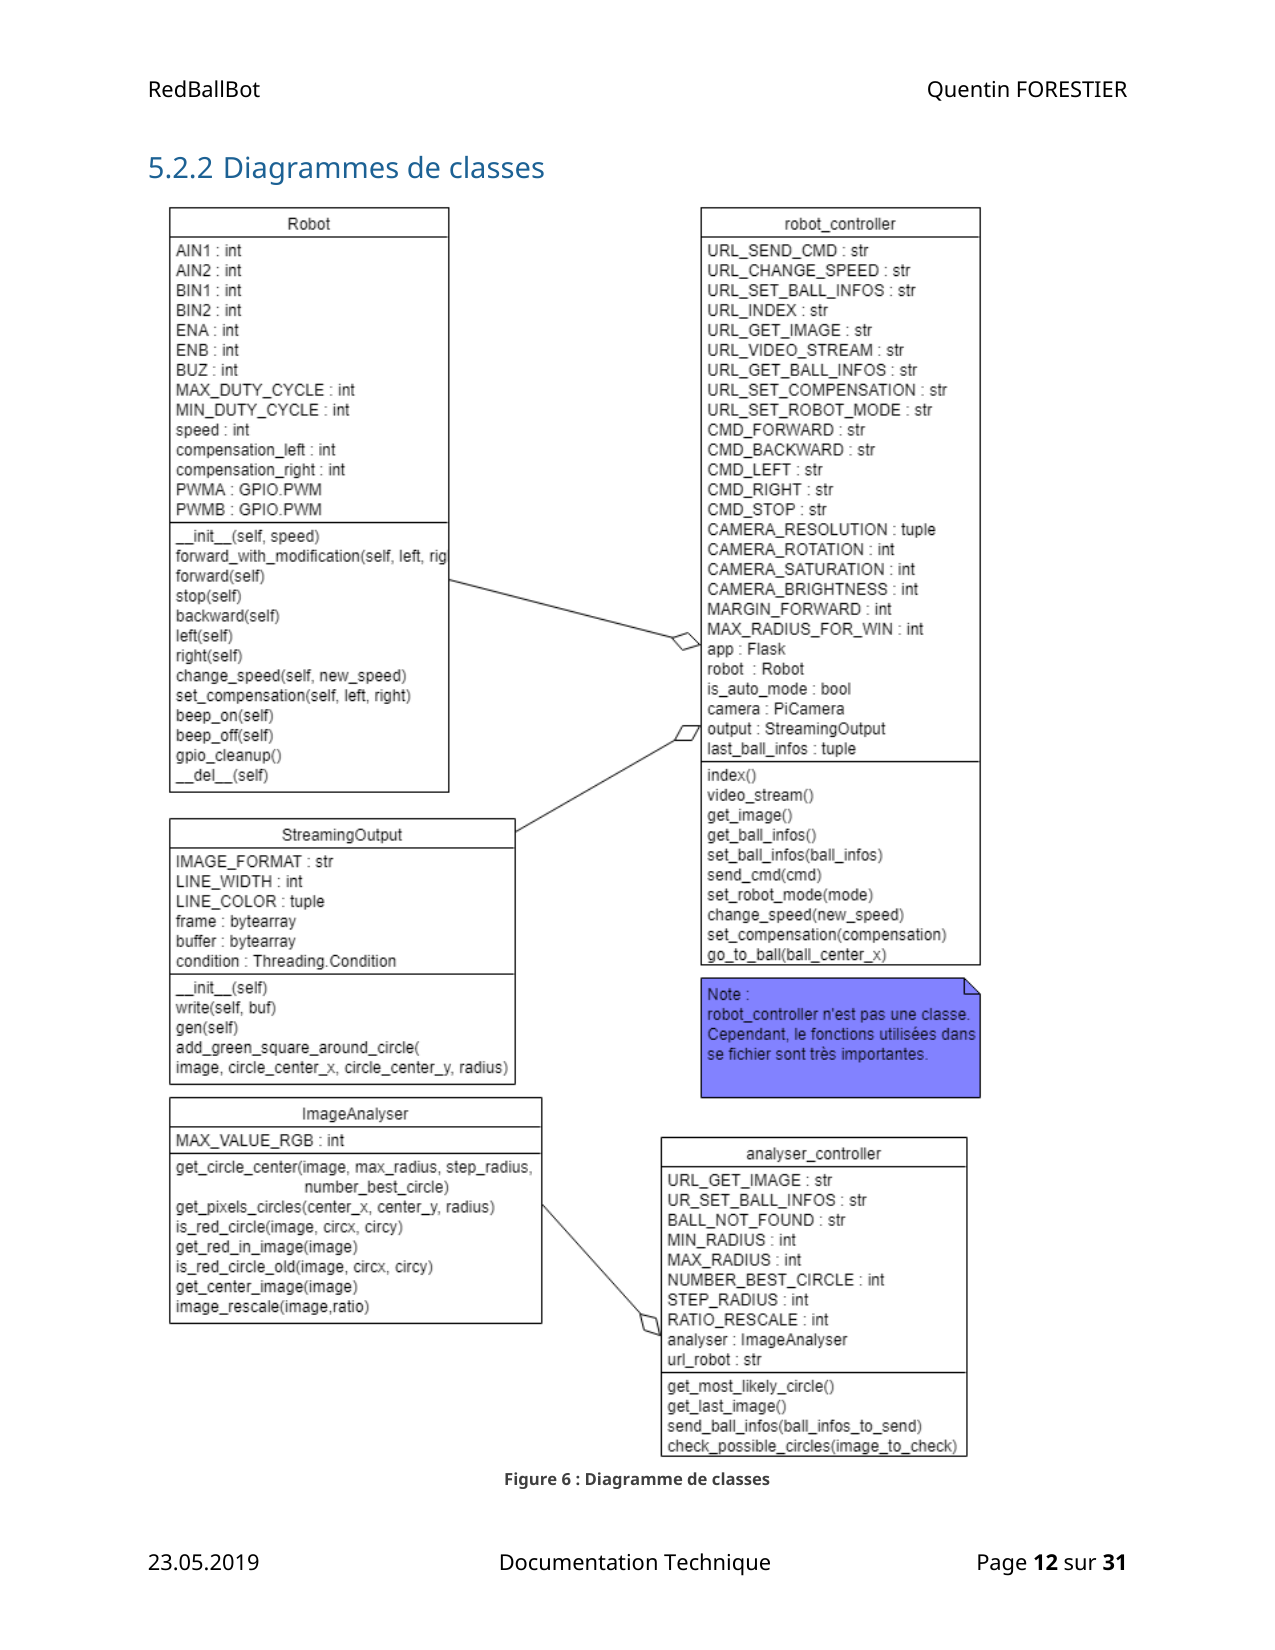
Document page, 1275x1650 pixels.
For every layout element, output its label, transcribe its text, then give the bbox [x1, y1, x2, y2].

picture [156, 194, 993, 1469]
subtitle Diagrammes de classes [148, 148, 1127, 187]
